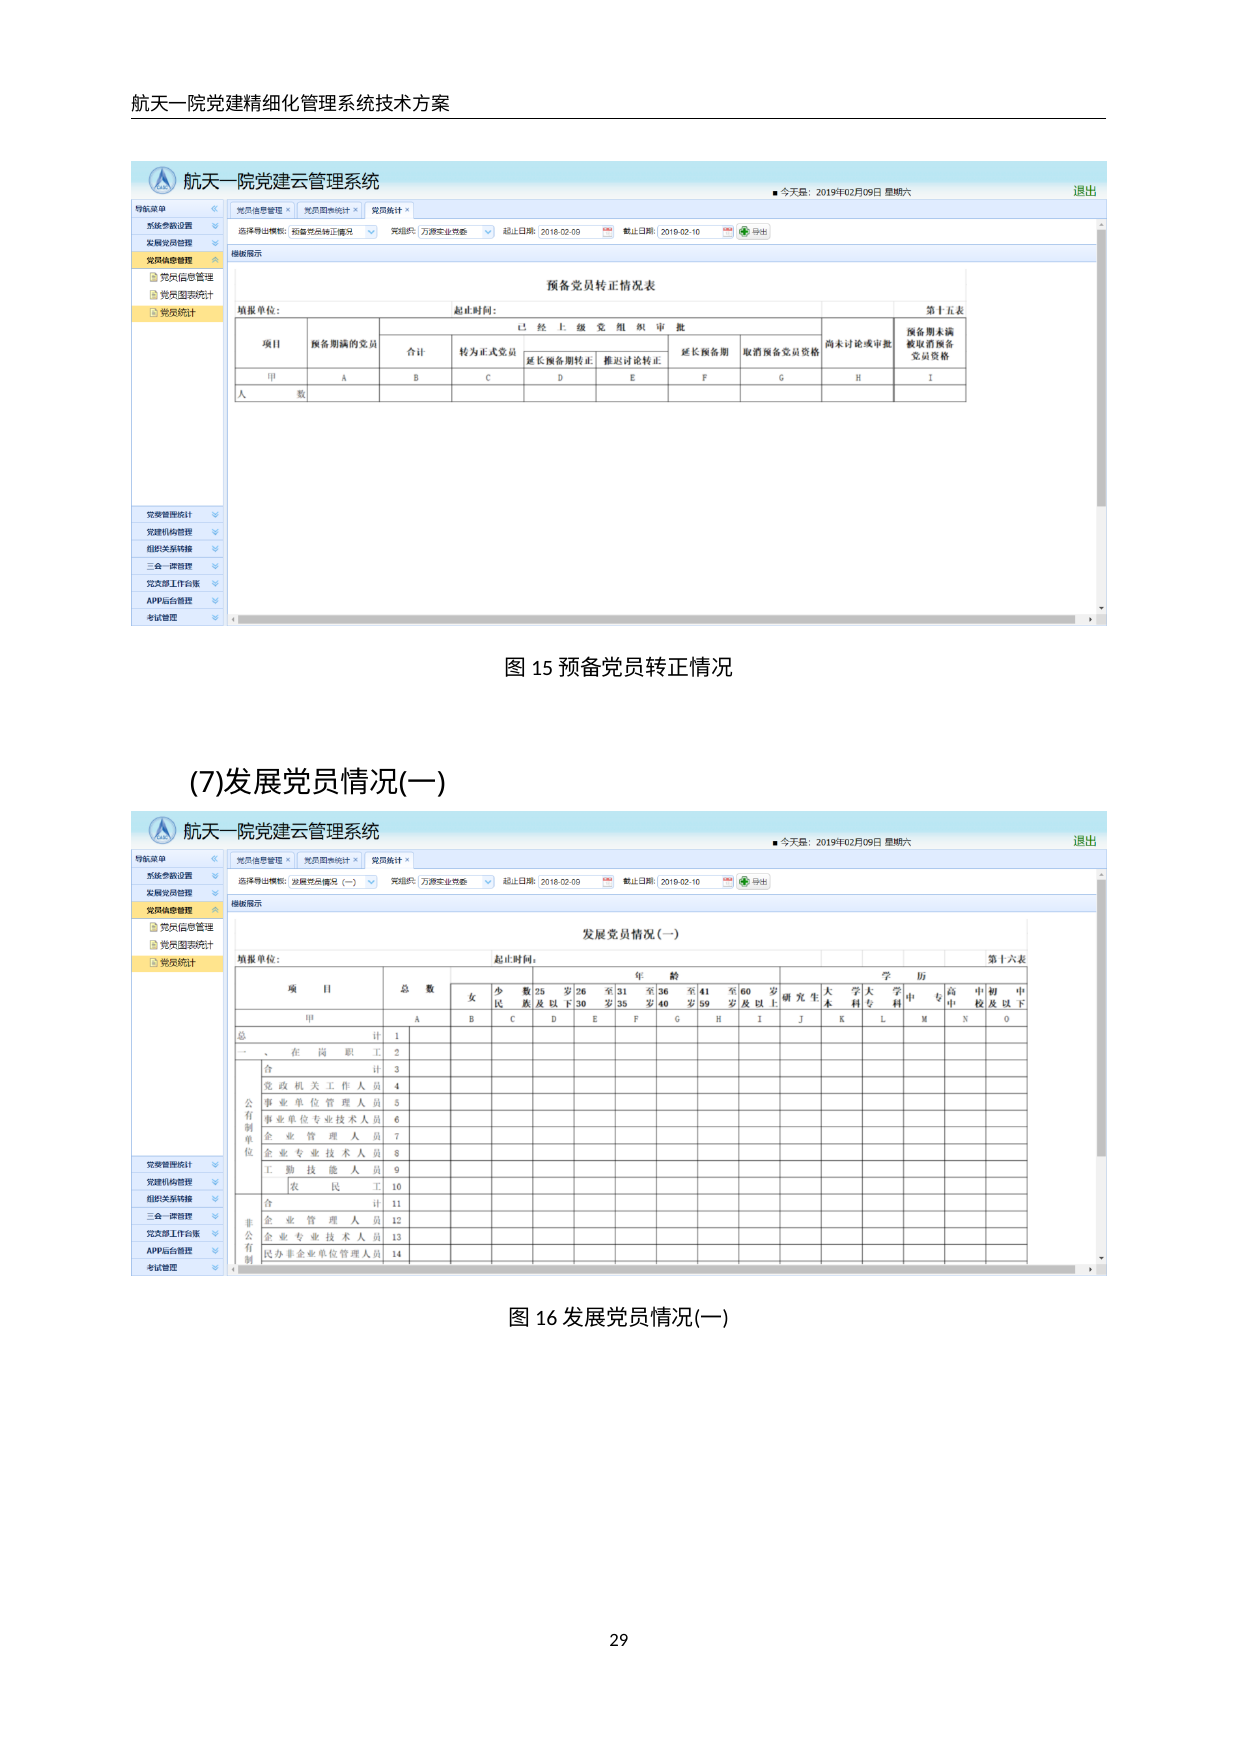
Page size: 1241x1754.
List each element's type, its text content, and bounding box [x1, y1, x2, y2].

text 图15 预备党员转正情况 [131, 649, 1106, 682]
text (7)发展党员情况(一) [131, 747, 1106, 811]
picture [131, 811, 1107, 1276]
text 图16 发展党员情况(一) [131, 1299, 1106, 1332]
picture [131, 161, 1107, 626]
